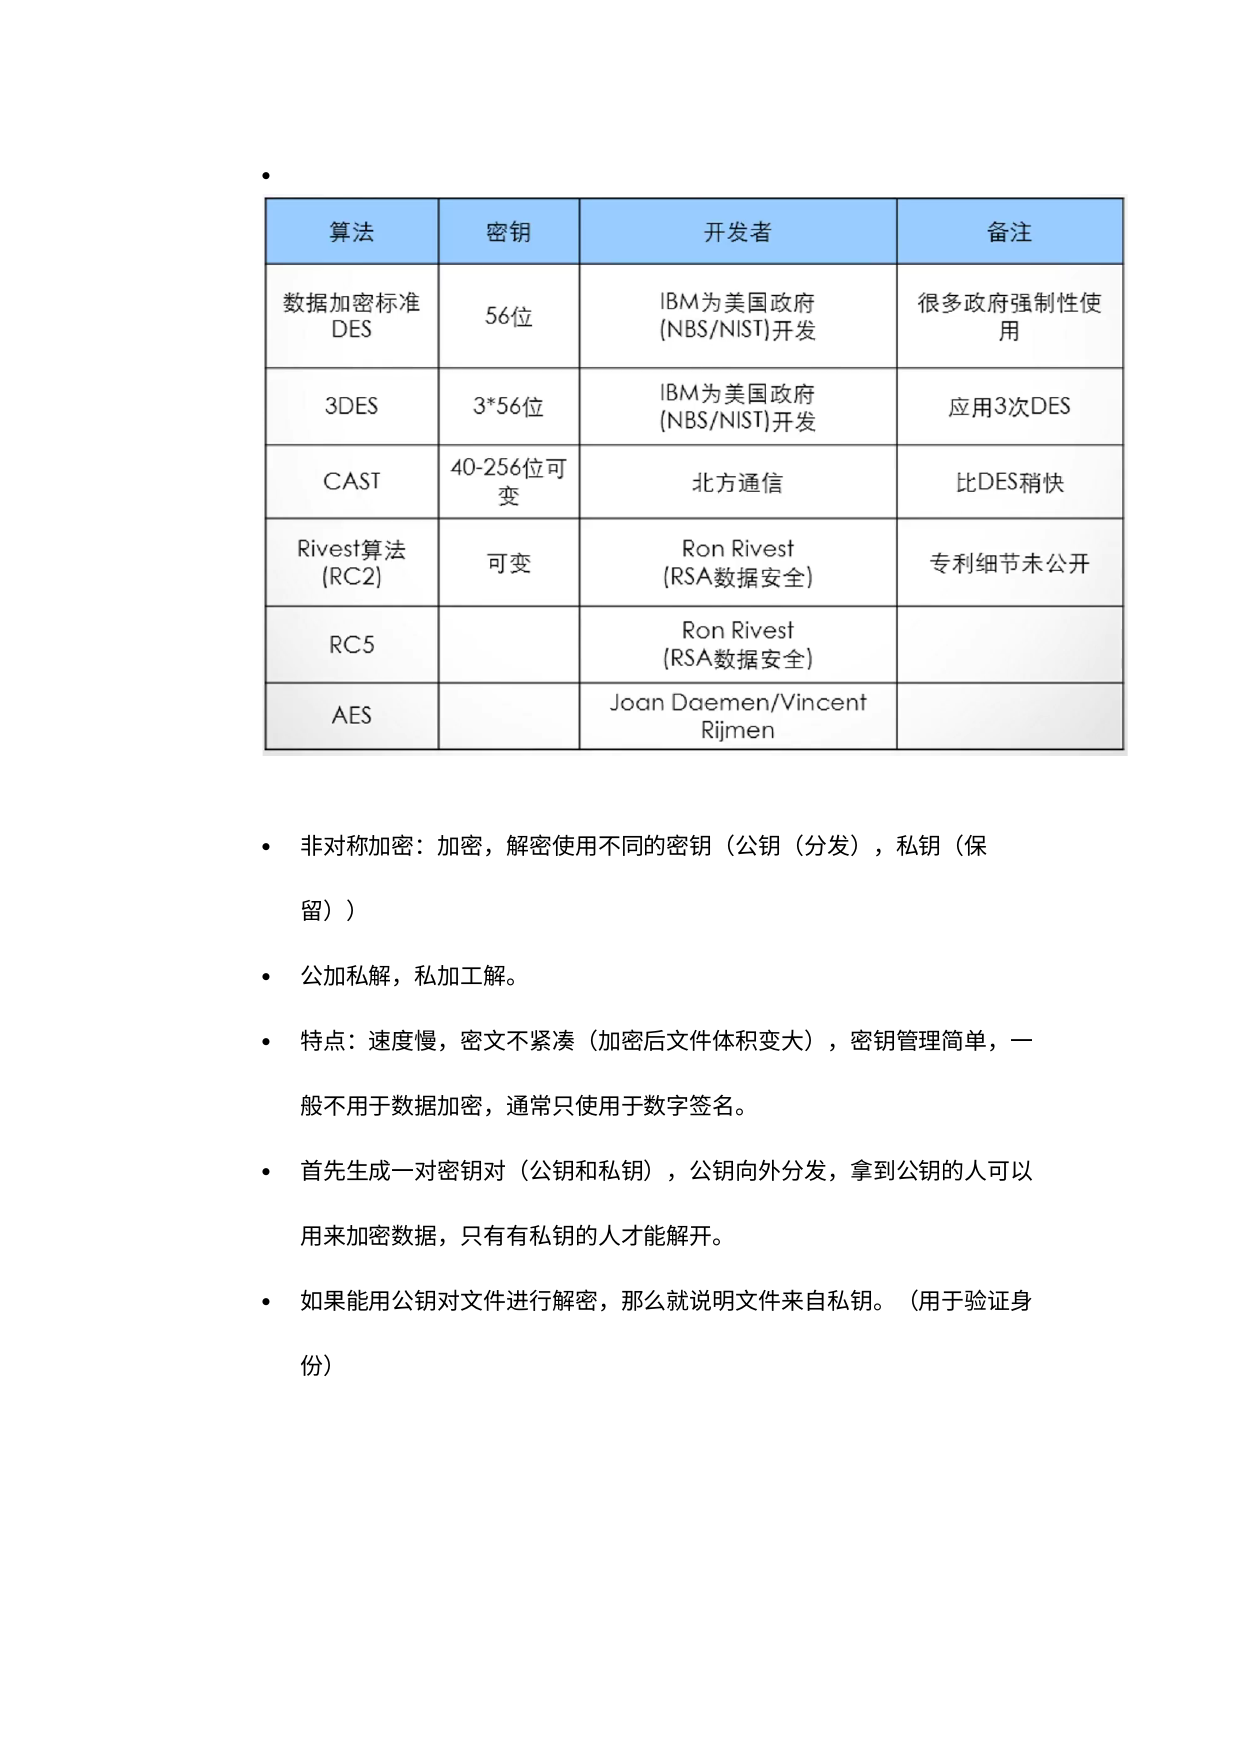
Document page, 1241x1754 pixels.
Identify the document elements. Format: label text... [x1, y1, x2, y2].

list 公加私解，私加工解。 [262, 942, 1053, 1007]
list 如果能用公钥对文件进行解密，那么就说明文件来自私钥。（用于验证身份） [262, 1267, 1053, 1397]
list 首先生成一对密钥对（公钥和私钥），公钥向外分发，拿到公钥的人可以用来加密数据，只有有私钥的人才能解开。 [262, 1137, 1053, 1267]
picture [262, 194, 1128, 756]
list 非对称加密：加密，解密使用不同的密钥（公钥（分发），私钥（保留）） [262, 812, 1053, 942]
list 特点：速度慢，密文不紧凑（加密后文件体积变大），密钥管理简单，一般不用于数据加密，通常只使用于数字签名。 [262, 1007, 1053, 1137]
